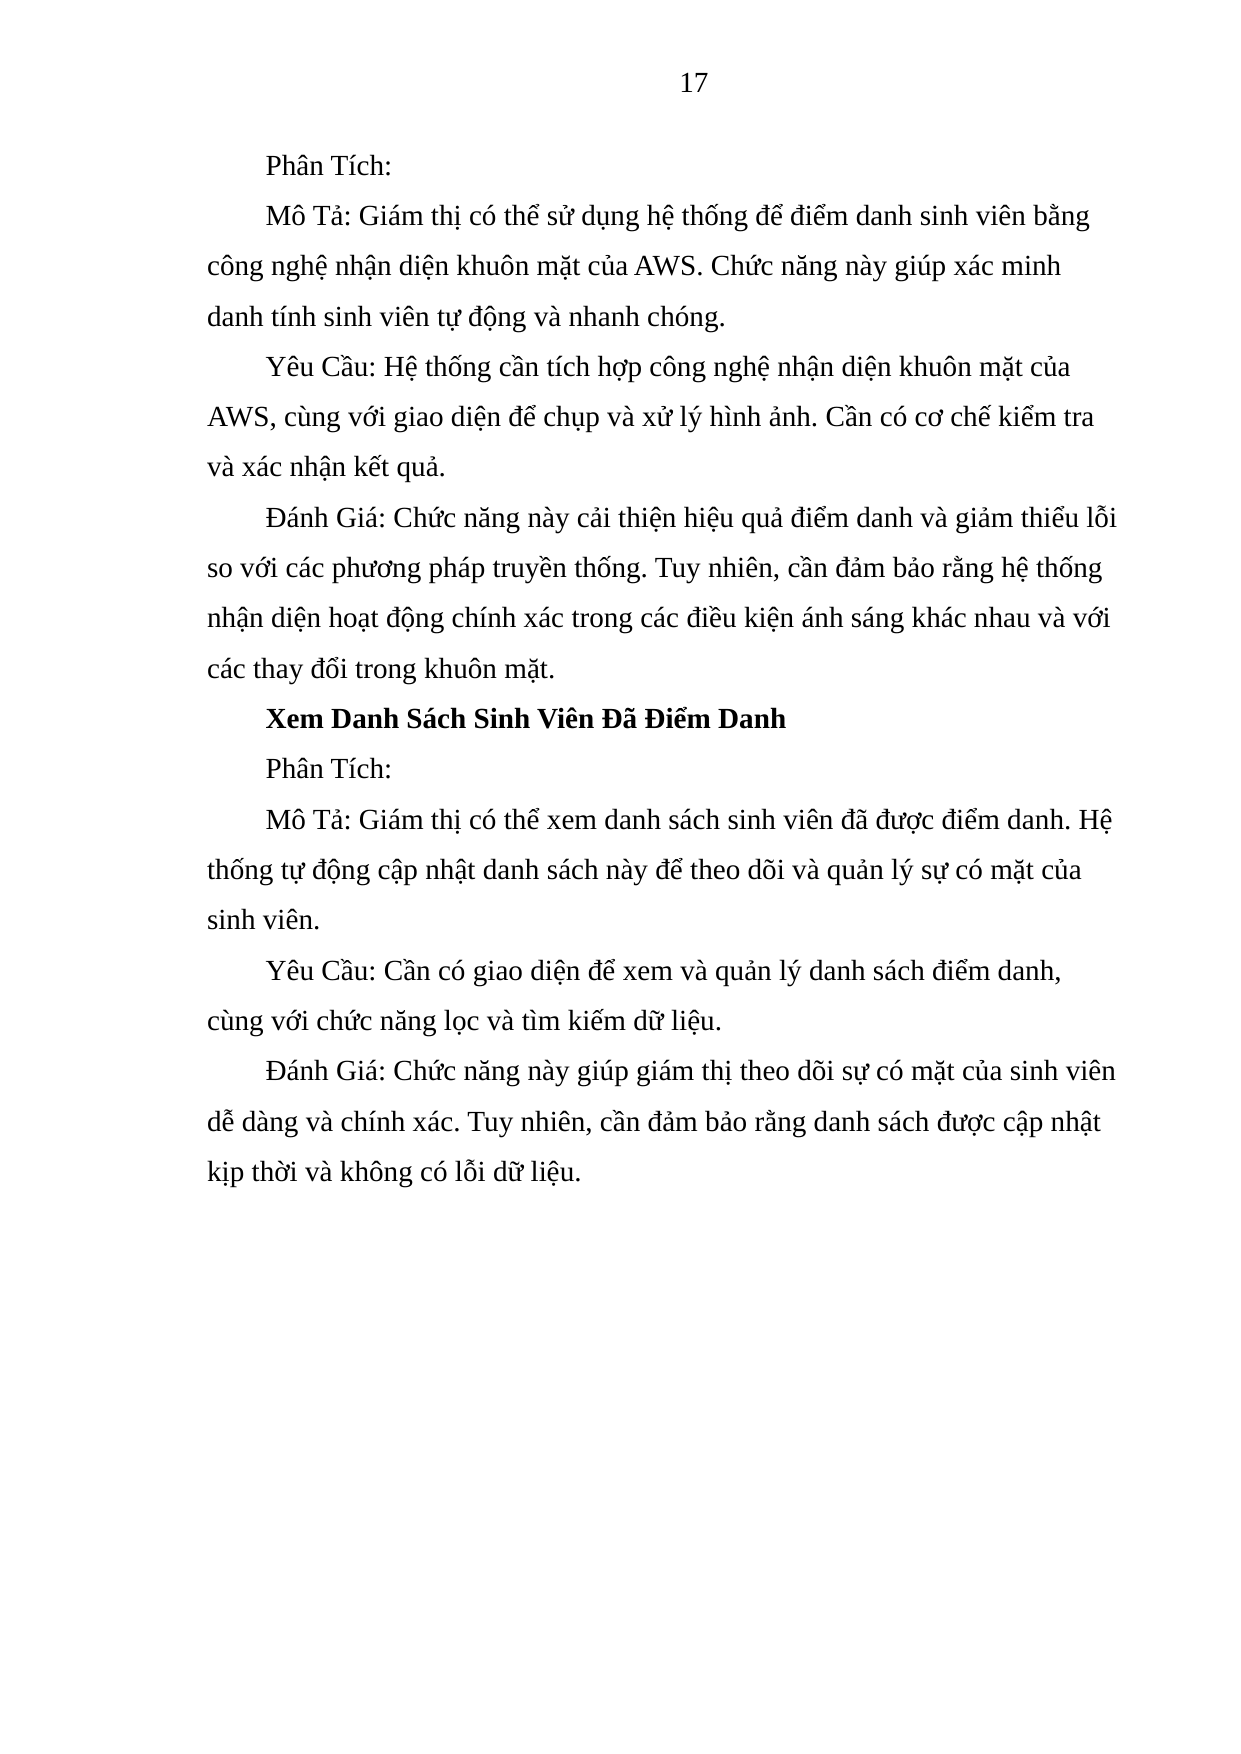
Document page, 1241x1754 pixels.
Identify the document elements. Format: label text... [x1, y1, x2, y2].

text Phân Tích: [207, 148, 1122, 181]
text Xem Danh Sách Sinh Viên Đã Điểm Danh [207, 701, 1122, 735]
text Yêu Cầu: Cần có giao diện để xem và quản lý danh sách điểm danh, cùng với chức năng lọc và tìm kiếm dữ liệu. [207, 953, 1122, 1037]
text Mô Tả: Giám thị có thể sử dụng hệ thống để điểm danh sinh viên bằng công nghệ nhận diện khuôn mặt của AWS. Chức năng này giúp xác minh danh tính sinh viên tự động và nhanh chóng. [207, 198, 1122, 332]
text Đánh Giá: Chức năng này giúp giám thị theo dõi sự có mặt của sinh viên dễ dàng và chính xác. Tuy nhiên, cần đảm bảo rằng danh sách được cập nhật kịp thời và không có lỗi dữ liệu. [207, 1053, 1122, 1187]
text Phân Tích: [207, 751, 1122, 785]
text Đánh Giá: Chức năng này cải thiện hiệu quả điểm danh và giảm thiểu lỗi so với các phương pháp truyền thống. Tuy nhiên, cần đảm bảo rằng hệ thống nhận diện hoạt động chính xác trong các điều kiện ánh sáng khác nhau và với các thay đổi trong khuôn mặt. [207, 500, 1122, 684]
text Mô Tả: Giám thị có thể xem danh sách sinh viên đã được điểm danh. Hệ thống tự động cập nhật danh sách này để theo dõi và quản lý sự có mặt của sinh viên. [207, 802, 1122, 936]
text Yêu Cầu: Hệ thống cần tích hợp công nghệ nhận diện khuôn mặt của AWS, cùng với giao diện để chụp và xử lý hình ảnh. Cần có cơ chế kiểm tra và xác nhận kết quả. [207, 349, 1122, 483]
